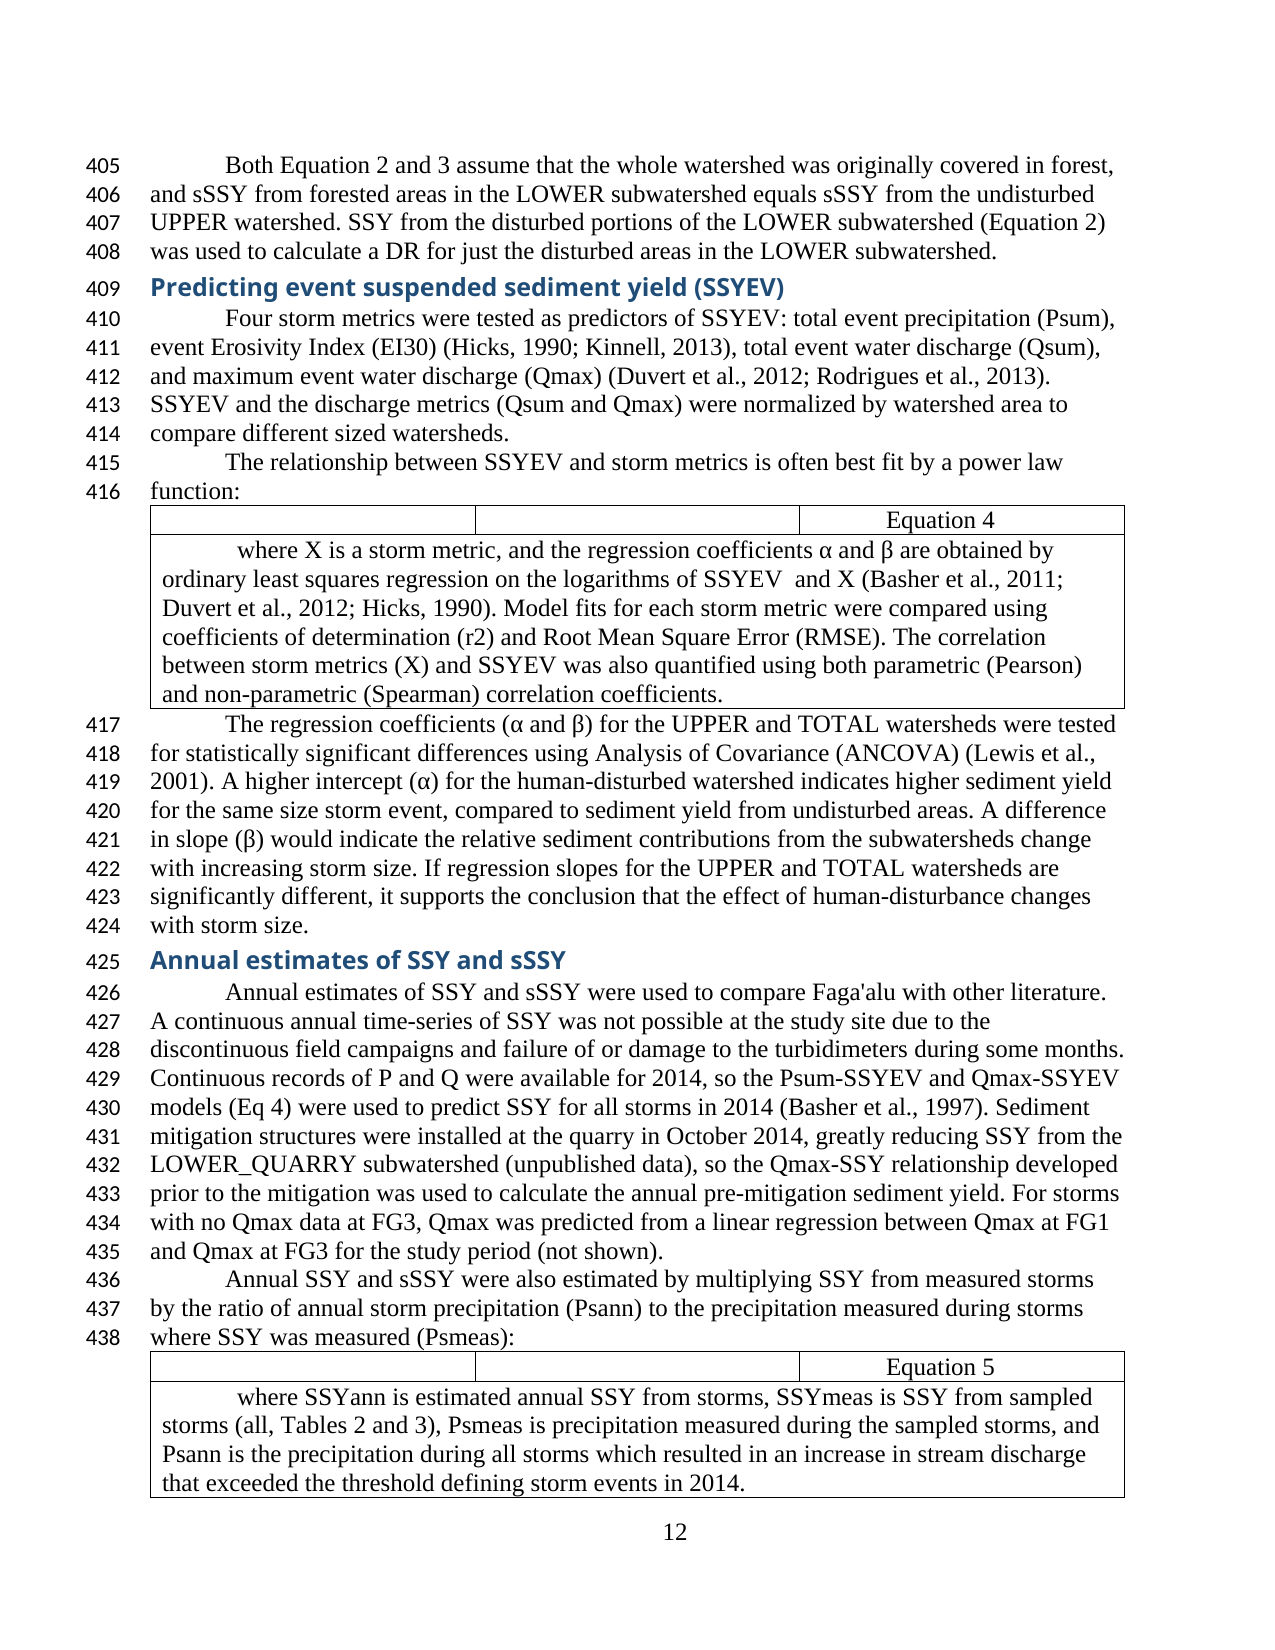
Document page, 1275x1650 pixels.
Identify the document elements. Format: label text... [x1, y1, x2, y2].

table_cell where SSYann is estimated annual SSY from storms, SSYmeas is SSY from sampled storms (all, Tables 2 and 3), Psmeas is precipitation measured during the sampled storms, and Psann is the precipitation during all storms which resulted in an increase in stream discharge that exceeded the threshold defining storm events in 2014. [151, 1382, 1124, 1497]
table_header [151, 506, 475, 534]
table_header Equation 4 [800, 506, 1124, 534]
table_header [476, 506, 799, 534]
text Annual SSY and sSSY were also estimated by multiplying SSY from measured storms by the ratio of annual storm precipitation (Psann) to the precipitation measured during storms where SSY was measured (Psmeas): [150, 1264, 1125, 1351]
table_cell where X is a storm metric, and the regression coefficients α and β are obtained by ordinary least squares regression on the logarithms of SSYEV and X (Basher et al., 2011; Duvert et al., 2012; Hicks, 1990). Model fits for each storm metric were compared using coefficients of determination (r2) and Root Mean Square Error (RMSE). The correlation between storm metrics (X) and SSYEV was also quantified using both parametric (Pearson) and non-parametric (Spearman) correlation coefficients. [151, 535, 1124, 708]
subtitle Predicting event suspended sediment yield (SSYEV) [150, 269, 1125, 303]
text Four storm metrics were tested as predictors of SSYEV: total event precipitation (Psum), event Erosivity Index (EI30) (Hicks, 1990; Kinnell, 2013), total event water discharge (Qsum), and maximum event water discharge (Qmax) (Duvert et al., 2012; Rodrigues et al., 2013). SSYEV and the discharge metrics (Qsum and Qmax) were normalized by watershed area to compare different sized watersheds. [150, 303, 1125, 447]
text The relationship between SSYEV and storm metrics is often best fit by a power law function: [150, 447, 1125, 504]
subtitle Annual estimates of SSY and sSSY [150, 943, 1125, 977]
text Annual estimates of SSY and sSSY were used to compare Faga'alu with other literature. A continuous annual time-series of SSY was not possible at the study site due to the discontinuous field campaigns and failure of or damage to the turbidimeters during some months. Continuous records of P and Q were available for 2014, so the Psum-SSYEV and Qmax-SSYEV models (Eq 4) were used to predict SSY for all storms in 2014 (Basher et al., 1997). Sediment mitigation structures were installed at the quarry in October 2014, greatly reducing SSY from the LOWER_QUARRY subwatershed (unpublished data), so the Qmax-SSY relationship developed prior to the mitigation was used to calculate the annual pre-mitigation sediment yield. For storms with no Qmax data at FG3, Qmax was predicted from a linear regression between Qmax at FG1 and Qmax at FG3 for the study period (not shown). [150, 977, 1125, 1264]
text Both Equation 2 and 3 assume that the whole watershed was originally covered in forest, and sSSY from forested areas in the LOWER subwatershed equals sSSY from the undisturbed UPPER watershed. SSY from the disturbed portions of the LOWER subwatershed (Equation 2) was used to calculate a DR for just the disturbed areas in the LOWER subwatershed. [150, 150, 1125, 265]
table_header [151, 1352, 475, 1381]
table_header Equation 5 [800, 1352, 1124, 1381]
text The regression coefficients (α and β) for the UPPER and TOTAL watersheds were tested for statistically significant differences using Analysis of Covariance (ANCOVA) (Lewis et al., 2001). A higher intercept (α) for the human-disturbed watershed indicates higher sediment yield for the same size storm event, compared to sediment yield from undisturbed areas. A difference in slope (β) would indicate the relative sediment contributions from the subwatersheds change with increasing storm size. If regression slopes for the UPPER and TOTAL watersheds are significantly different, it supports the conclusion that the effect of human-disturbance changes with storm size. [150, 709, 1125, 939]
table_header [476, 1352, 799, 1381]
